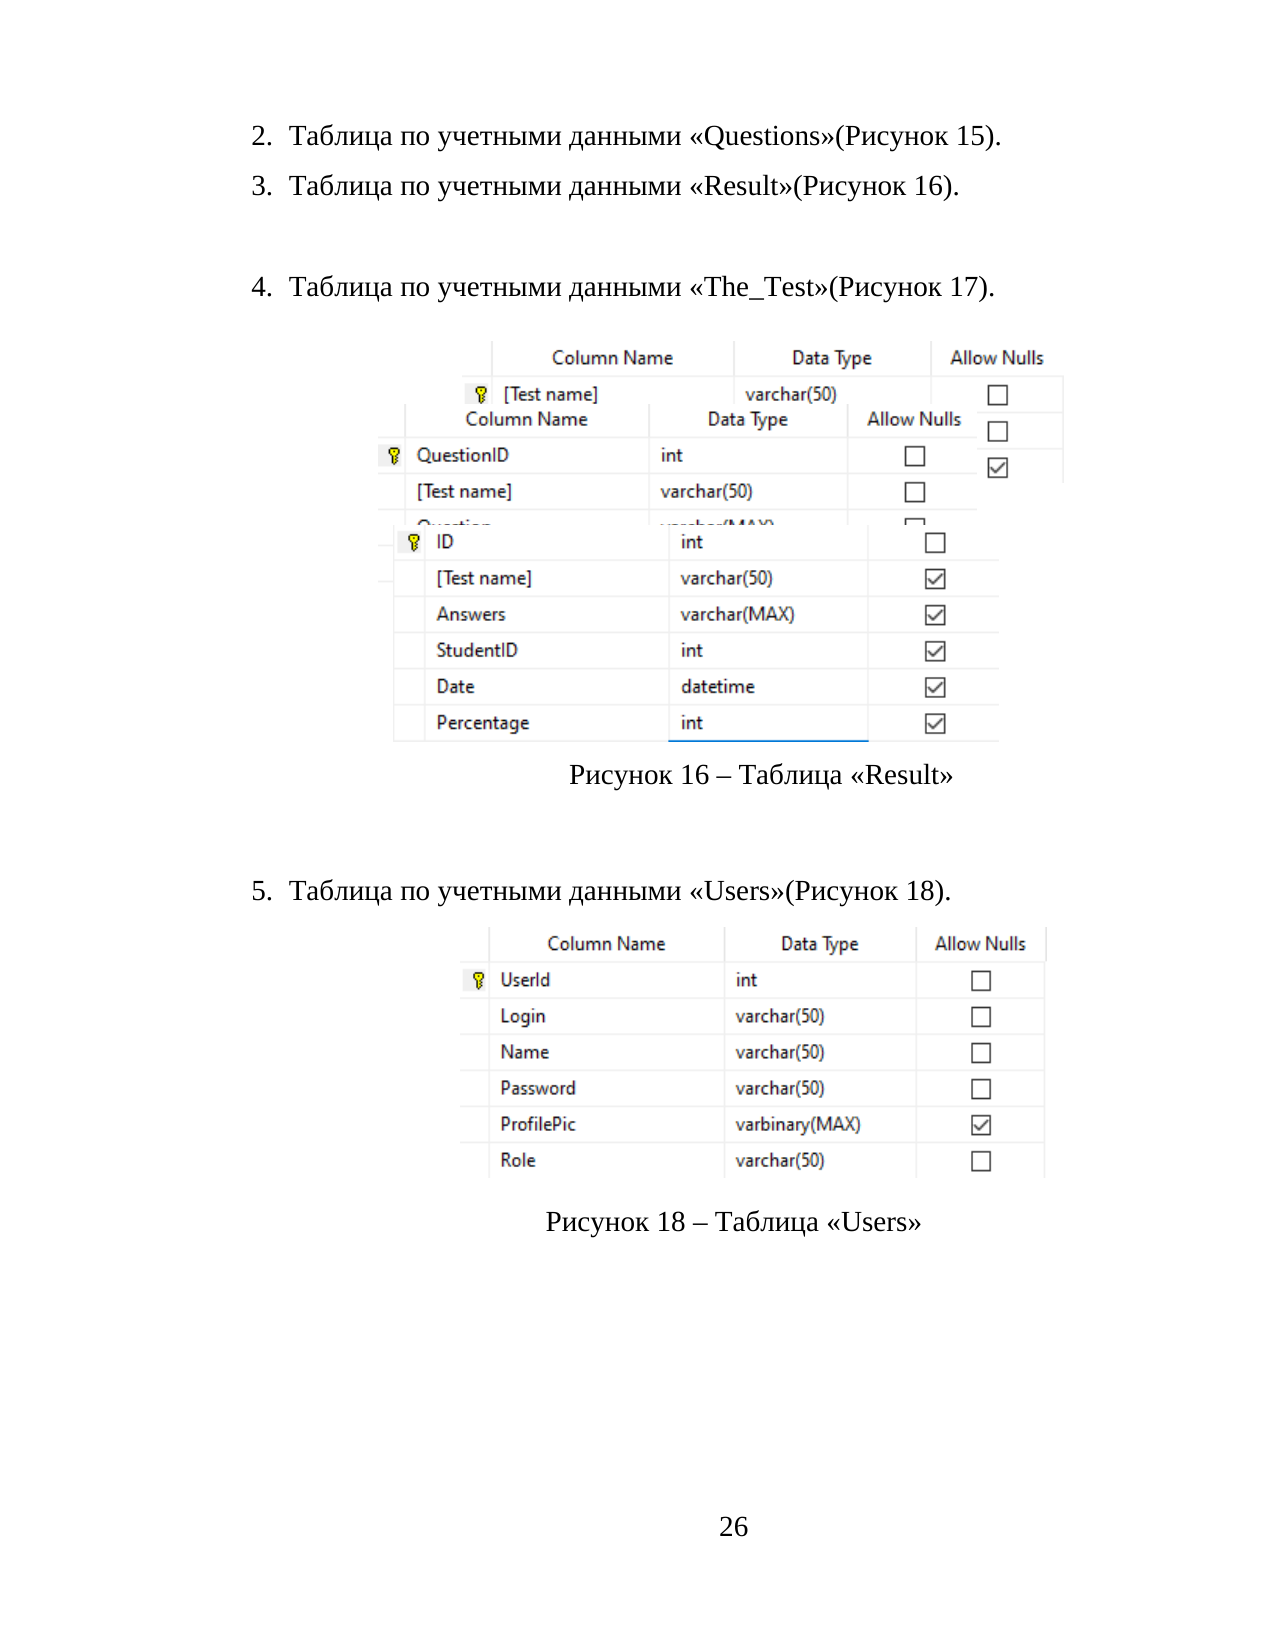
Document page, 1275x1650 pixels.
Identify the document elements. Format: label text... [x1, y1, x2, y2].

picture [378, 341, 1064, 742]
list Таблица по учетными данными «Result»(Рисунок 16). [251, 168, 1216, 202]
list Таблица по учетными данными «Questions»(Рисунок 15). [251, 118, 1216, 152]
list Таблица по учетными данными «The_Test»(Рисунок 17). [251, 269, 1216, 303]
picture [460, 927, 1047, 1178]
list Таблица по учетными данными «Users»(Рисунок 18). [251, 873, 1216, 906]
